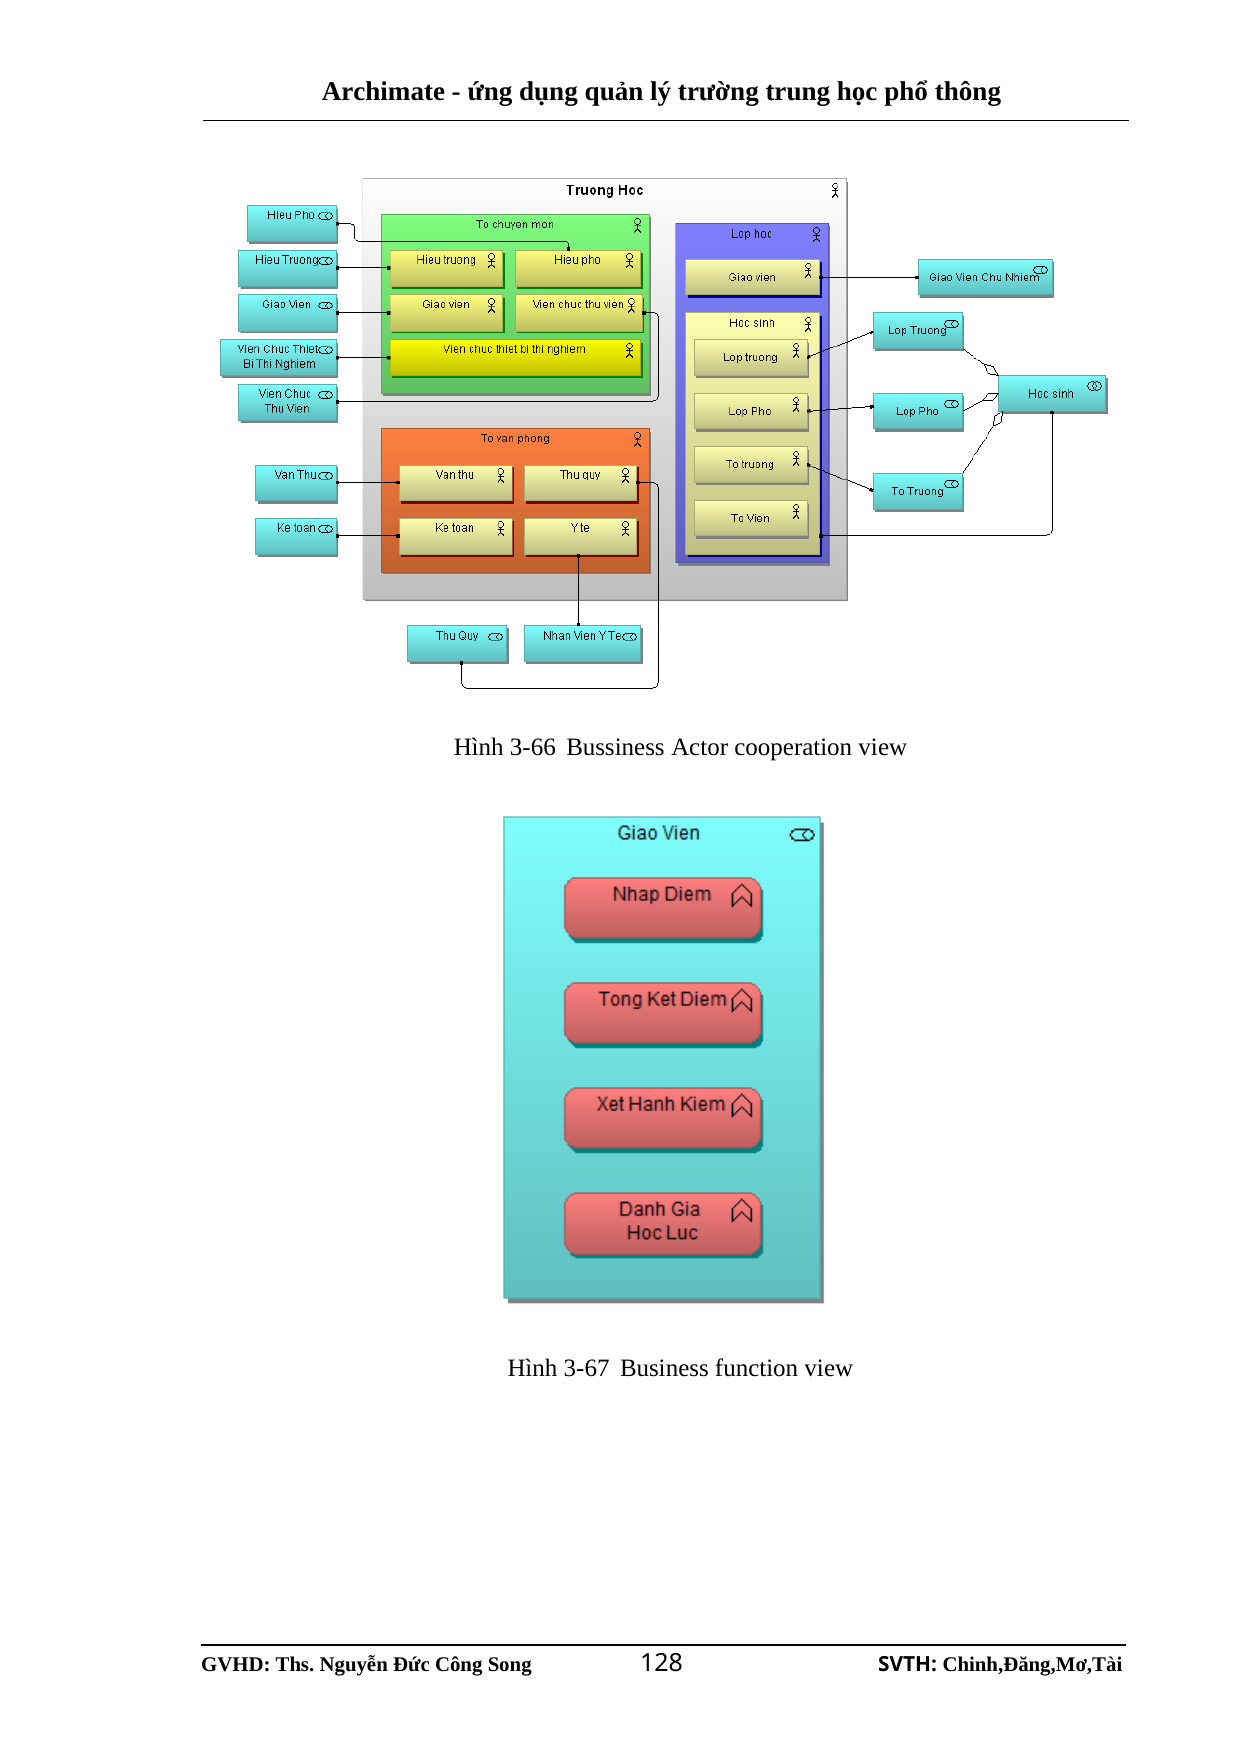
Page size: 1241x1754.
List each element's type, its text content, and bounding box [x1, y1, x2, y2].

text Business function view [238, 1353, 1122, 1382]
picture [200, 159, 1123, 707]
picture [472, 785, 851, 1329]
text Bussiness Actor cooperation view [238, 732, 1122, 761]
